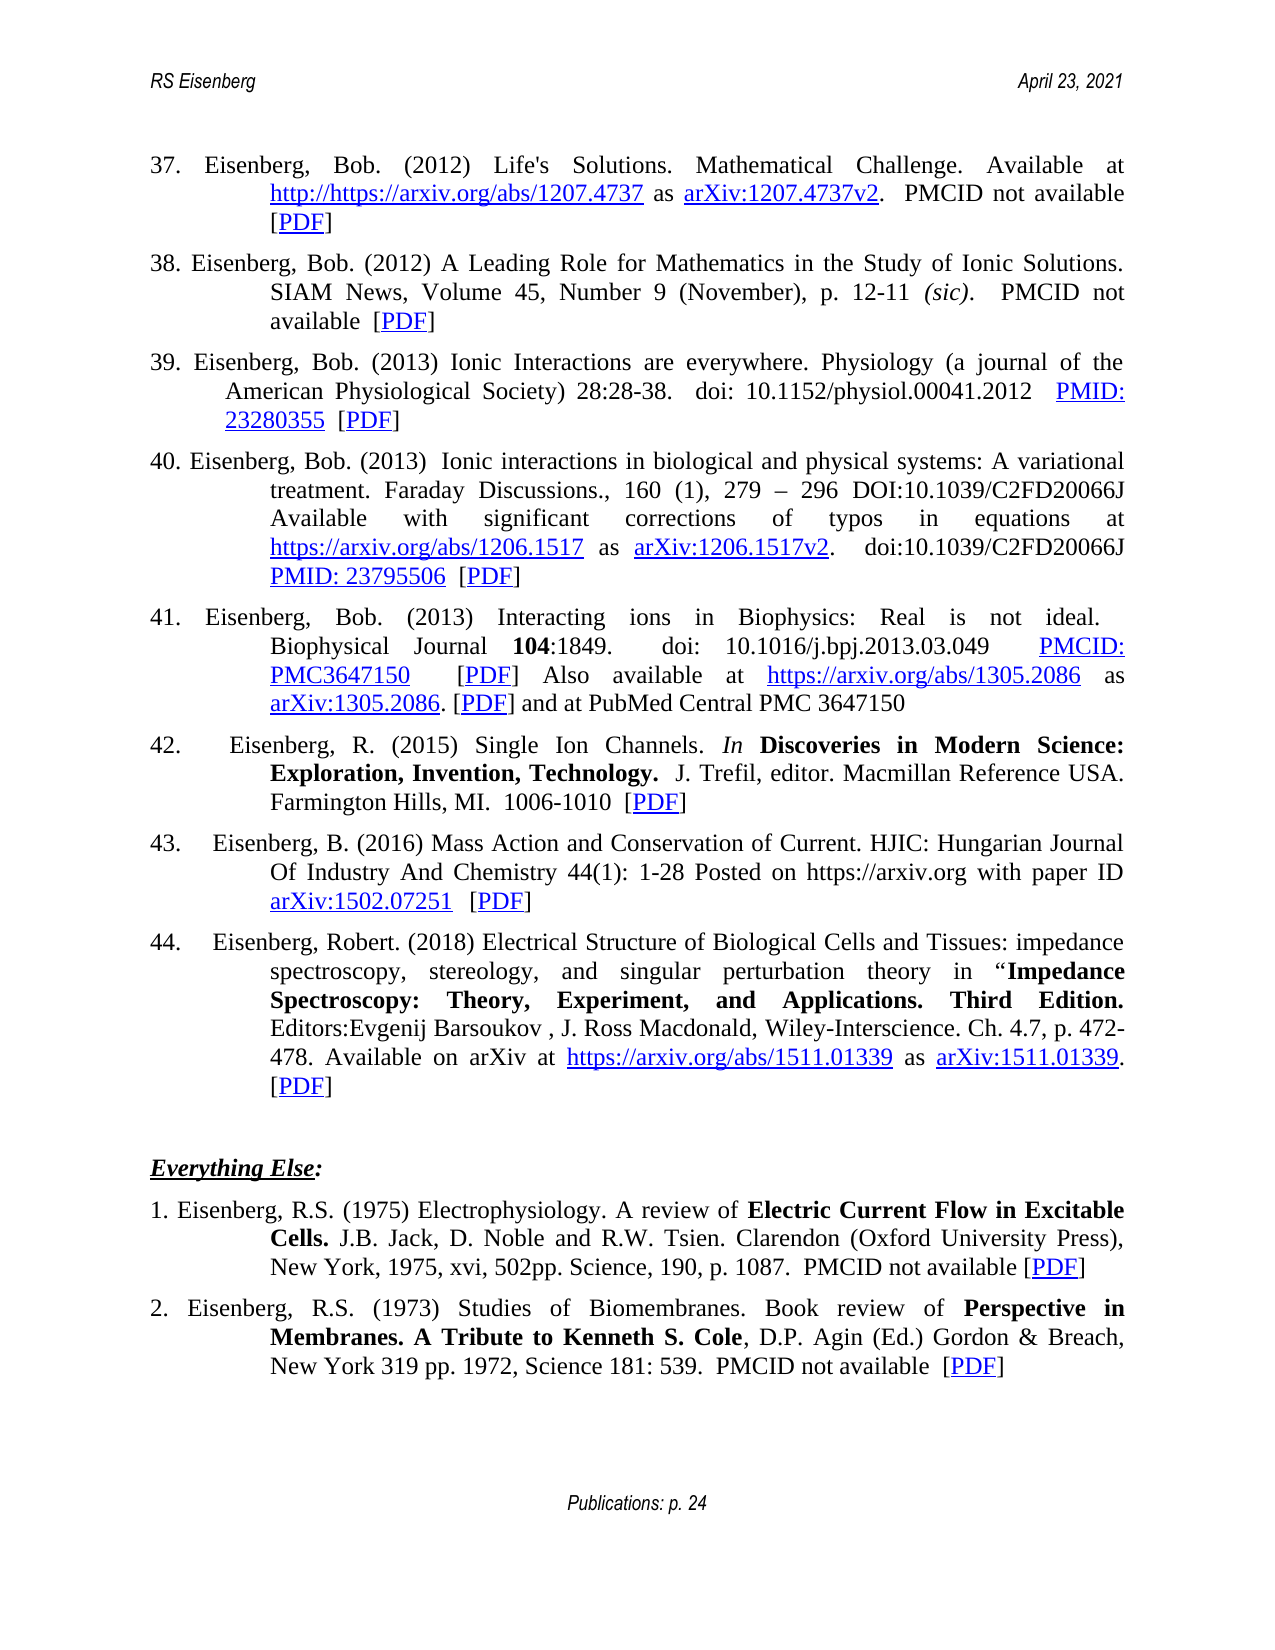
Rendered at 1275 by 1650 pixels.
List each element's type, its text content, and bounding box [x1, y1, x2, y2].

text 39. Eisenberg, Bob. (2013) Ionic Interactions are everywhere. Physiology (a journal of the American Physiological Society) 28:28-38. doi: 10.1152/physiol.00041.2012 PMID: 23280355 [PDF] [150, 347, 1125, 433]
text 44. Eisenberg, Robert. (2018) Electrical Structure of Biological Cells and Tissues: impedance spectroscopy, stereology, and singular perturbation theory in “Impedance Spectroscopy: Theory, Experiment, and Applications. Third Edition. Editors:Evgenij Barsoukov , J. Ross Macdonald, Wiley-Interscience. Ch. 4.7, p. 472-478. Available on arXiv at https://arxiv.org/abs/1511.01339 as arXiv:1511.01339. [PDF] [150, 927, 1125, 1100]
text 37. Eisenberg, Bob. (2012) Life's Solutions. Mathematical Challenge. Available at http://https://arxiv.org/abs/1207.4737 as arXiv:1207.4737v2. PMCID not available [PDF] [150, 150, 1125, 236]
text 2. Eisenberg, R.S. (1973) Studies of Biomembranes. Book review of Perspective in Membranes. A Tribute to Kenneth S. Cole, D.P. Agin (Ed.) Gordon & Breach, New York 319 pp. 1972, Science 181: 539. PMCID not available [PDF] [150, 1293, 1125, 1380]
text 42. Eisenberg, R. (2015) Single Ion Channels. In Discoveries in Modern Science: Exploration, Invention, Technology. J. Trefil, editor. Macmillan Reference USA. Farmington Hills, MI. 1006-1010 [PDF] [150, 730, 1125, 816]
text 43. Eisenberg, B. (2016) Mass Action and Conservation of Current. HJIC: Hungarian Journal Of Industry And Chemistry 44(1): 1-28 Posted on https://arxiv.org with paper ID arXiv:1502.07251 [PDF] [150, 828, 1125, 915]
text 1. Eisenberg, R.S. (1975) Electrophysiology. A review of Electric Current Flow in Excitable Cells. J.B. Jack, D. Noble and R.W. Tsien. Clarendon (Oxford University Press), New York, 1975, xvi, 502pp. Science, 190, p. 1087. PMCID not available [PDF] [150, 1195, 1125, 1281]
text Everything Else: [150, 1153, 1125, 1182]
text 40. Eisenberg, Bob. (2013) Ionic interactions in biological and physical systems: A variational treatment. Faraday Discussions., 160 (1), 279 – 296 DOI:10.1039/C2FD20066J Available with significant corrections of typos in equations at https://arxiv.org/abs/1206.1517 as arXiv:1206.1517v2. doi:10.1039/C2FD20066J PMID: 23795506 [PDF] [150, 446, 1125, 590]
text 38. Eisenberg, Bob. (2012) A Leading Role for Mathematics in the Study of Ionic Solutions. SIAM News, Volume 45, Number 9 (November), p. 12-11 (sic). PMCID not available [PDF] [150, 248, 1125, 335]
text 41. Eisenberg, Bob. (2013) Interacting ions in Biophysics: Real is not ideal. Biophysical Journal 104:1849. doi: 10.1016/j.bpj.2013.03.049 PMCID: PMC3647150 [PDF] Also available at https://arxiv.org/abs/1305.2086 as arXiv:1305.2086. [PDF] and at PubMed Central PMC 3647150 [150, 602, 1125, 717]
